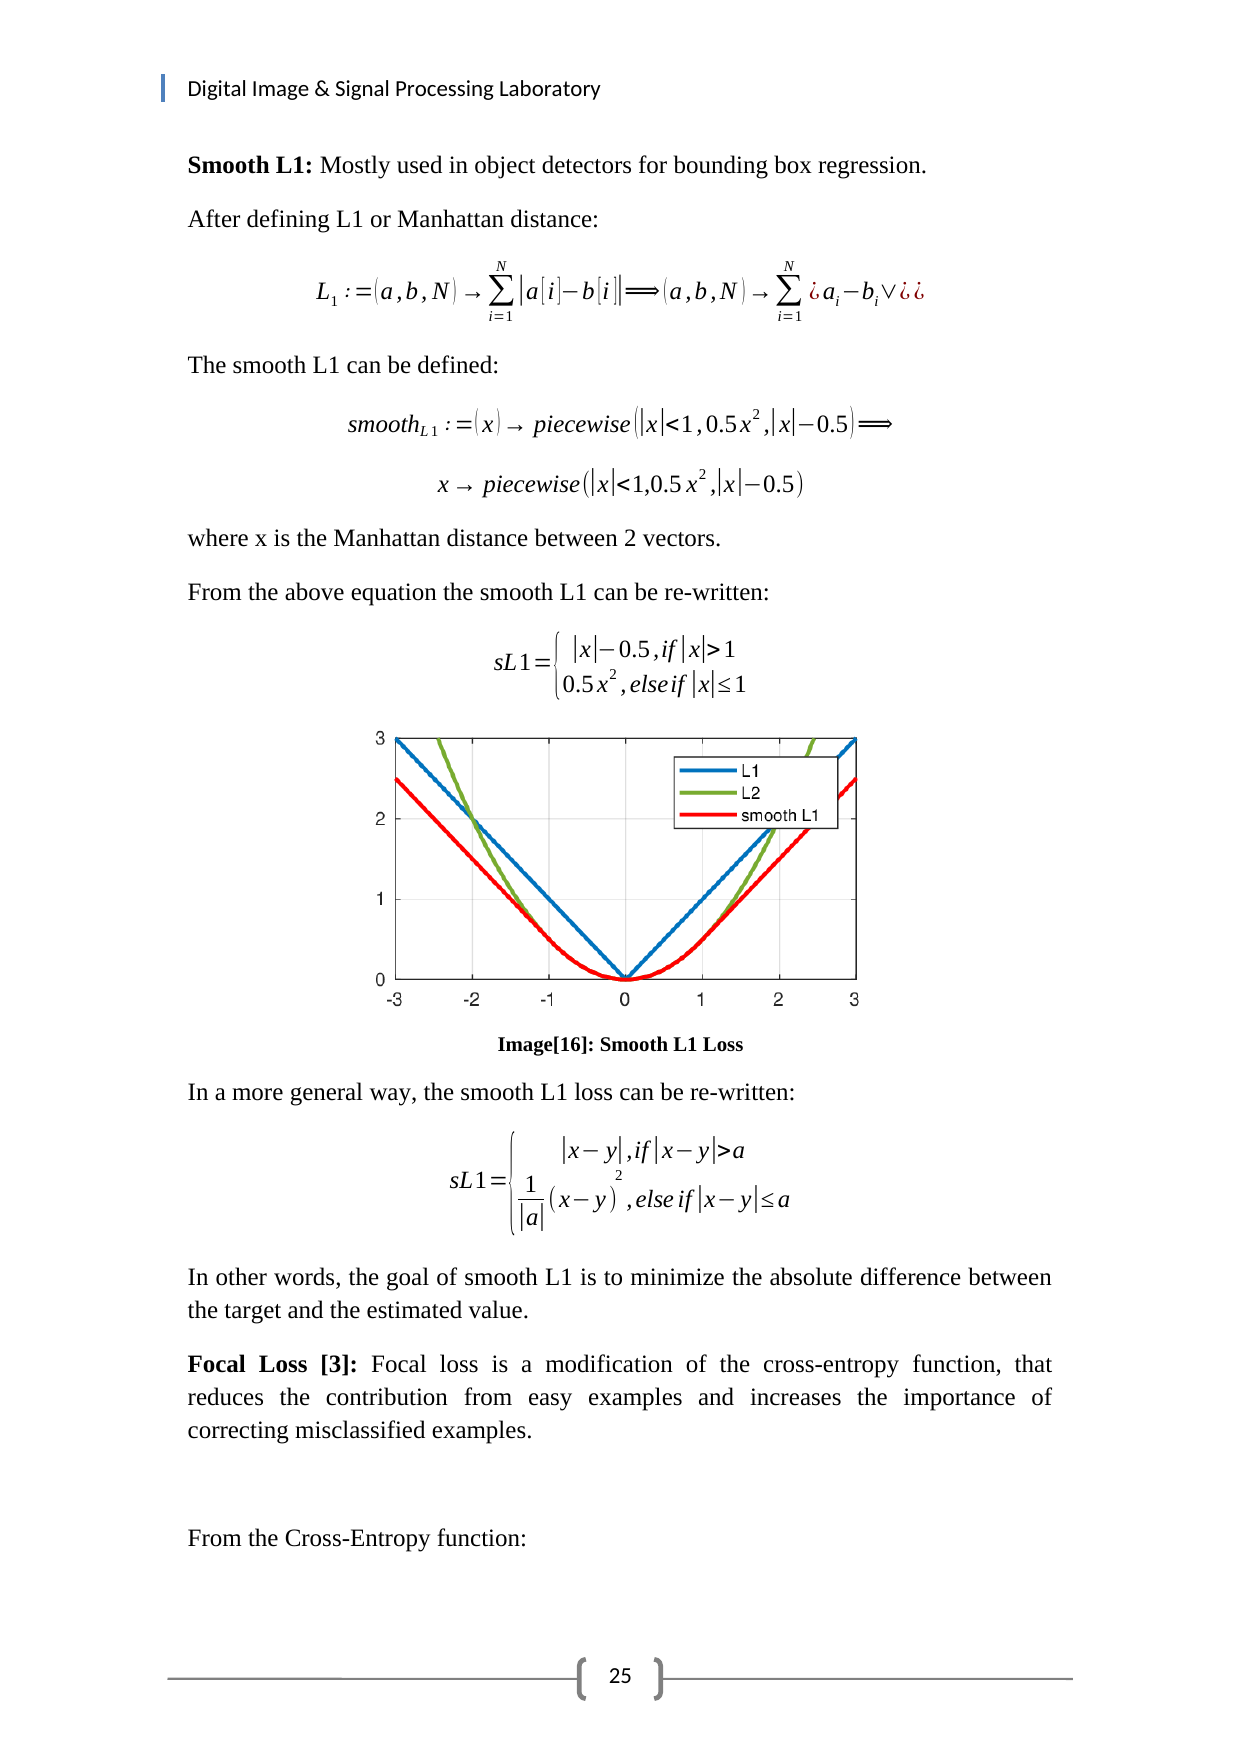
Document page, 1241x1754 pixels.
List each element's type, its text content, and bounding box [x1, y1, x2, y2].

text After defining L1 or Manhattan distance: [187, 204, 1053, 233]
text In a more general way, the smooth L1 loss can be re-written: [187, 1077, 1053, 1105]
text Focal Loss [3]: Focal loss is a modification of the cross-entropy function, that reduces the contribution from easy examples and increases the importance of correcting misclassified examples. [187, 1349, 1053, 1444]
text From the above equation the smooth L1 can be re-written: [187, 577, 1053, 606]
picture [373, 727, 867, 1007]
text The smooth L1 can be defined: [187, 350, 1053, 379]
text From the Cross-Entropy function: [187, 1523, 1053, 1552]
text Smooth L1: Mostly used in object detectors for bounding box regression. [187, 150, 1053, 179]
text In other words, the goal of smooth L1 is to minimize the absolute difference between the target and the estimated value. [187, 1262, 1053, 1324]
text where x is the Manhattan distance between 2 vectors. [187, 523, 1053, 552]
text Image[16]: Smooth L1 Loss [187, 1032, 1053, 1056]
